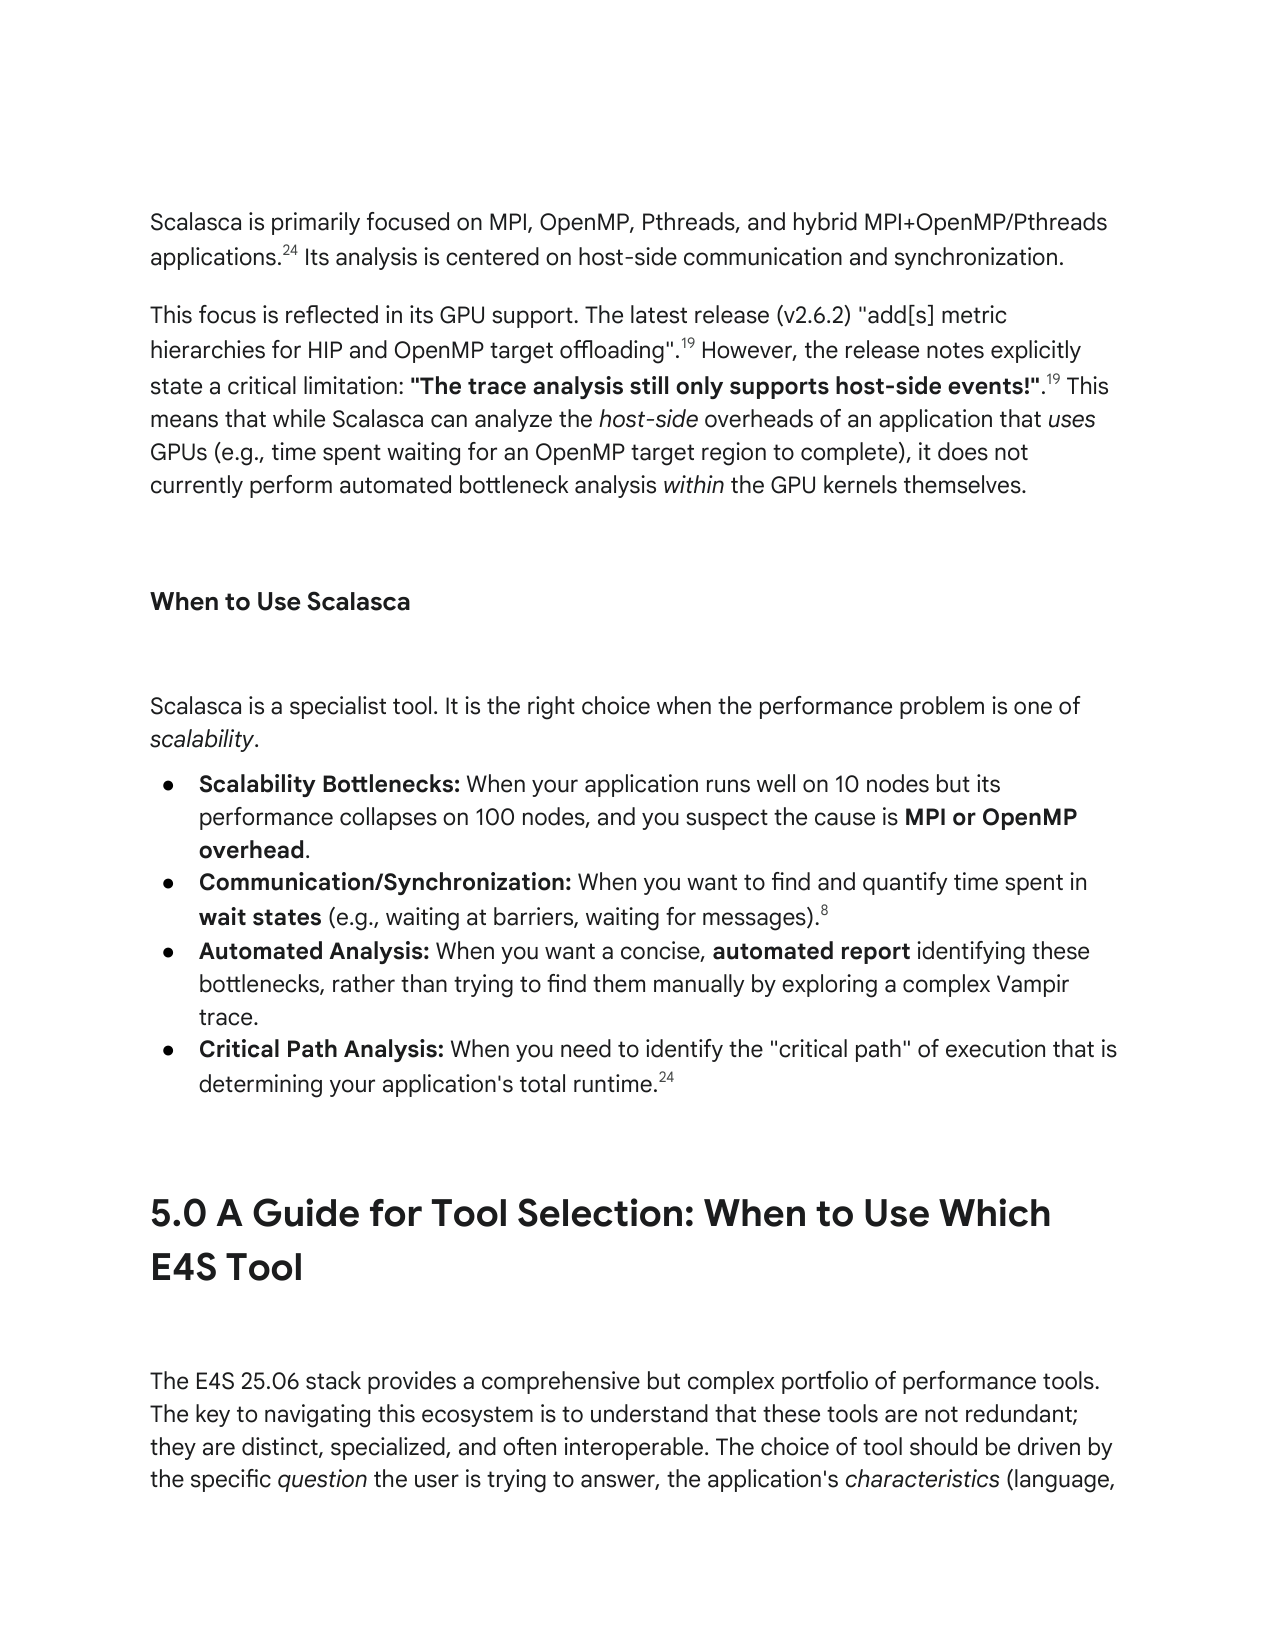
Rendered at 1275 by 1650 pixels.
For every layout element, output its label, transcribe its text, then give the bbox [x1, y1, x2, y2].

text Scalasca is primarily focused on MPI, OpenMP, Pthreads, and hybrid MPI+OpenMP/Pthreads applications.24 Its analysis is centered on host-side communication and synchronization. [150, 208, 1125, 272]
list Critical Path Analysis: When you need to identify the "critical path" of execution that is determining your application's total runtime.24 [161, 1036, 1125, 1100]
list Automated Analysis: When you want a concise, automated report identifying these bottlenecks, rather than trying to find them manually by exploring a complex Vampir trace. [161, 937, 1125, 1032]
text Scalasca is a specialist tool. It is the right choice when the performance problem is one of scalability. [150, 692, 1125, 754]
subtitle When to Use Scalasca [150, 587, 1125, 618]
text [150, 1367, 1125, 1494]
list Communication/Synchronization: When you want to find and quantify time spent in wait states (e.g., waiting at barriers, waiting for messages).8 [161, 868, 1125, 933]
text This focus is reflected in its GPU support. The latest release (v2.6.2) "add[s] metric hierarchies for HIP and OpenMP target offloading".19 However, the release notes explicitly state a critical limitation: "The trace analysis still only supports host-side events!".19 This means that while Scalasca can analyze the host-side overheads of an application that uses GPUs (e.g., time spent waiting for an OpenMP target region to complete), it does not currently perform automated bottleneck analysis within the GPU kernels themselves. [150, 302, 1125, 500]
list Scalability Bottlenecks: When your application runs well on 10 nodes but its performance collapses on 100 nodes, and you suspect the cause is MPI or OpenMP overhead. [161, 770, 1125, 864]
subtitle 5.0 A Guide for Tool Selection: When to Use Which E4S Tool [150, 1190, 1125, 1291]
